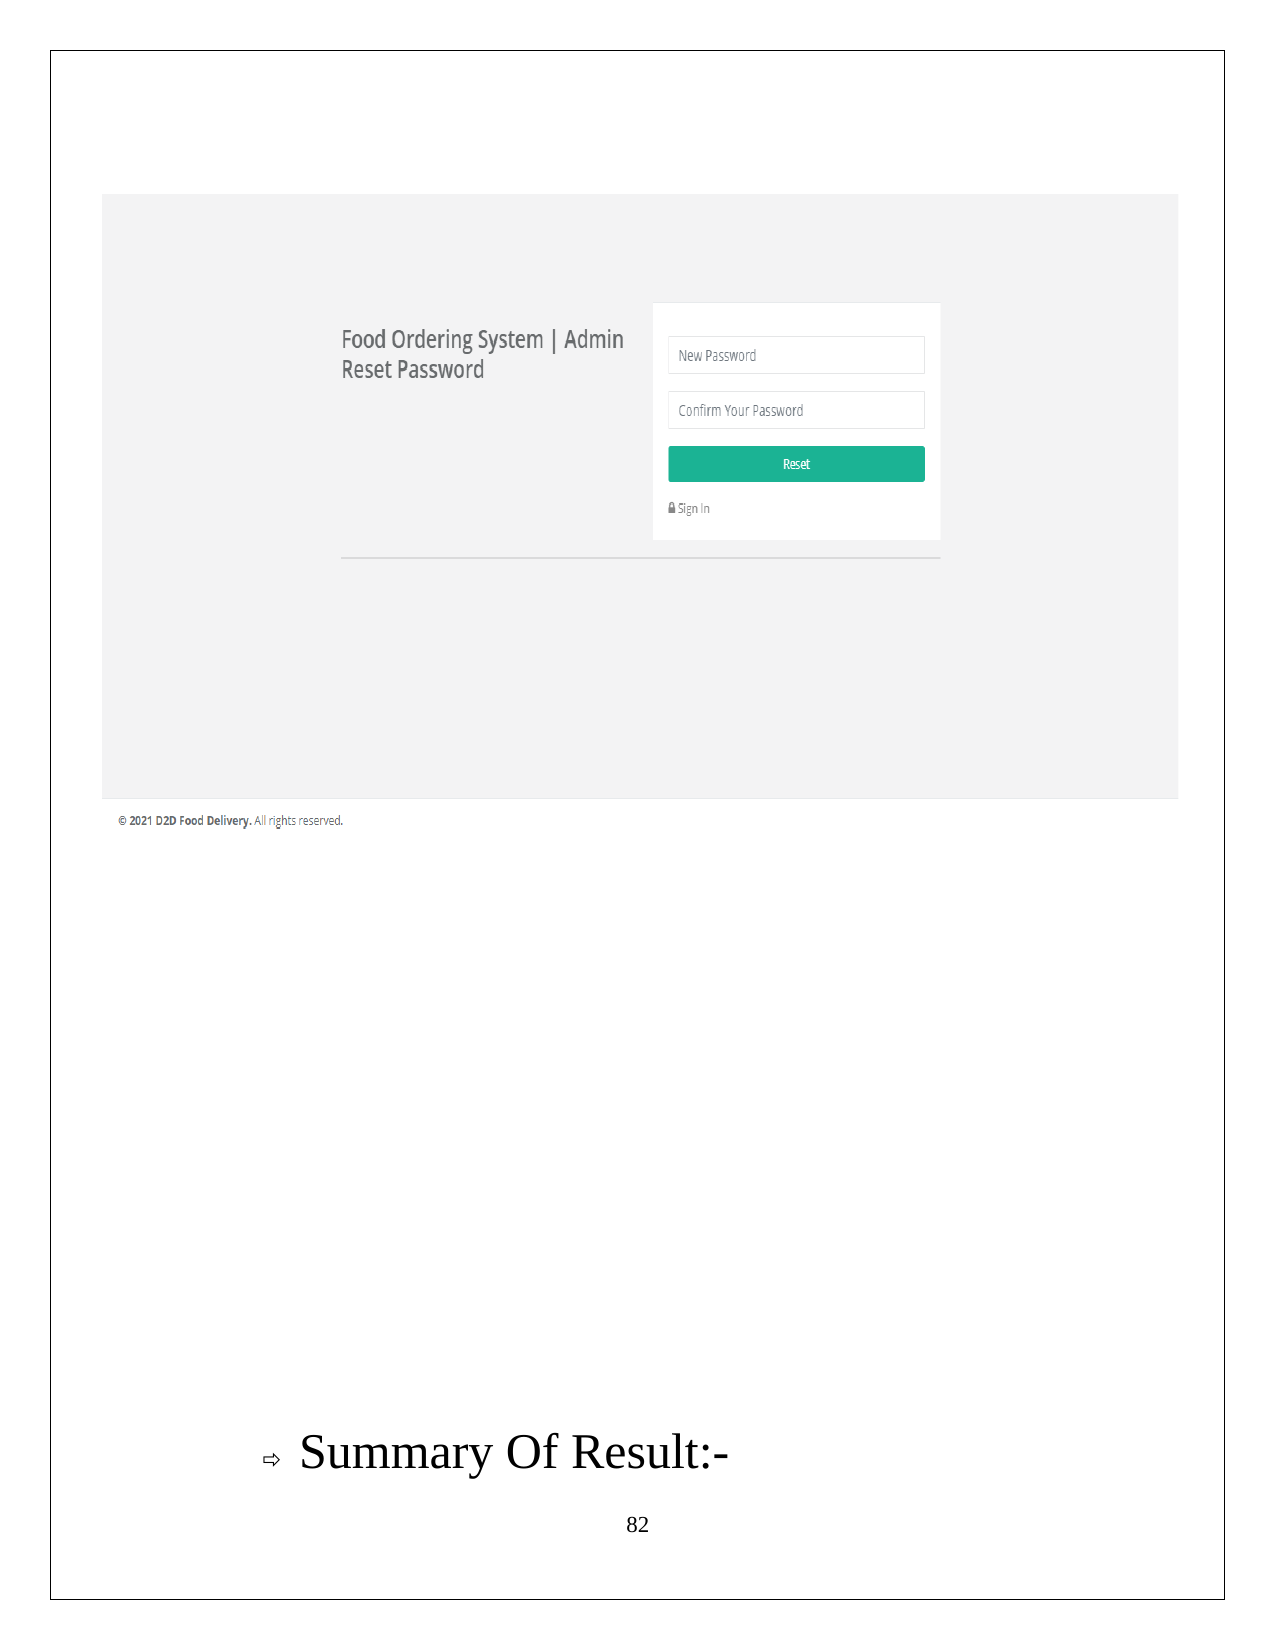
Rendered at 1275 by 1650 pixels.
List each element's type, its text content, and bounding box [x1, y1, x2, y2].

list Summary Of Result:- [261, 1422, 1204, 1479]
picture [102, 194, 1179, 842]
